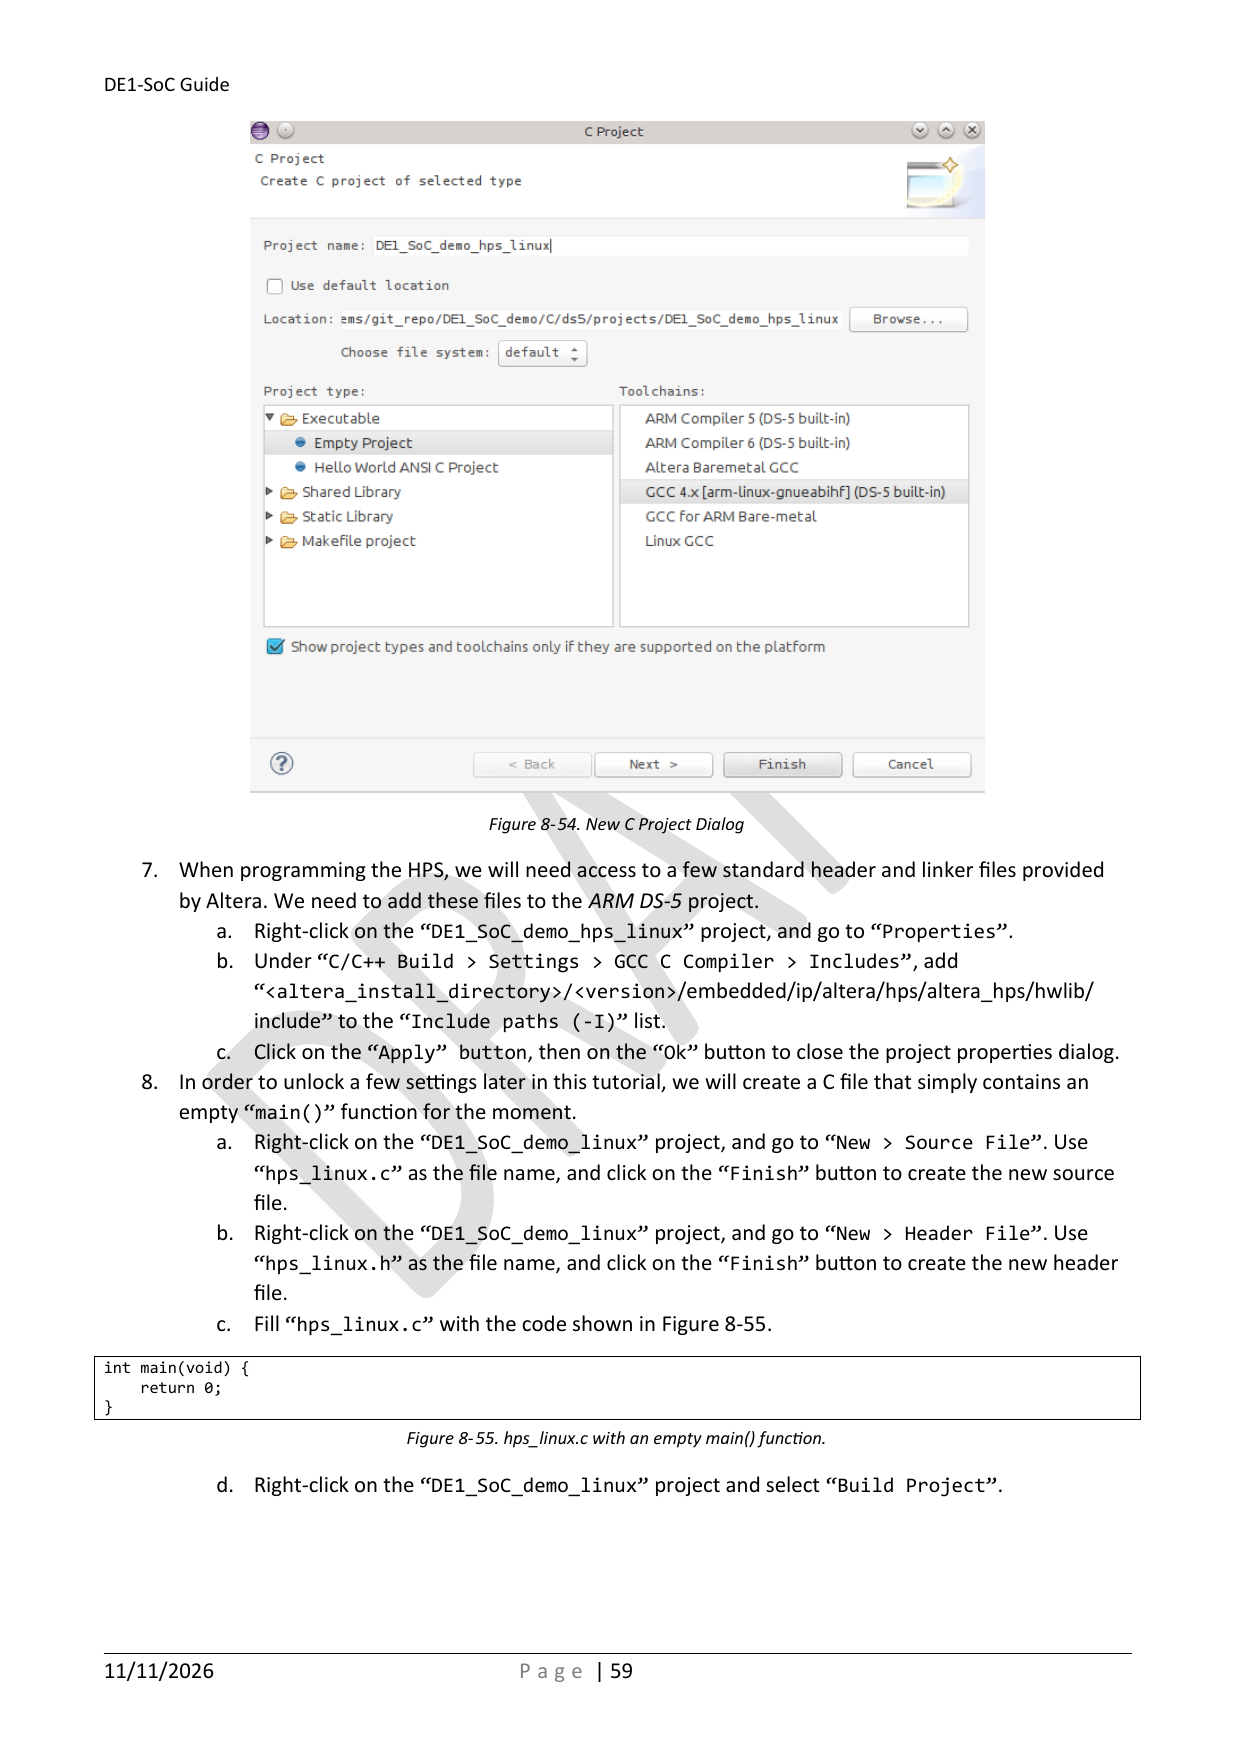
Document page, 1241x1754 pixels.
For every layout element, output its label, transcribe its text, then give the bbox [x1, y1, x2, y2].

list Right-click on the “DE1_SoC_demo_linux” project, and go to “New > Header File”. Use “hps_linux.h” as the file name, and click on the “Finish” button to create the new header file. [216, 1218, 1132, 1306]
list Right-click on the “DE1_SoC_demo_hps_linux” project, and go to “Properties”. [216, 916, 1132, 944]
list Click on the “Apply” button, then on the “Ok” button to close the project properties dialog. [216, 1037, 1132, 1065]
list Right-click on the “DE1_SoC_demo_linux” project, and go to “New > Source File”. Use “hps_linux.c” as the file name, and click on the “Finish” button to create the new source file. [216, 1127, 1132, 1216]
list When programming the HPS, we will need access to a few standard header and linker files provided by Altera. We need to add these files to the ARM DS-5 project. [141, 856, 1132, 914]
list Under “C/C++ Build > Settings > GCC C Compiler > Includes”, add “<altera_install_directory>/<version>/embedded/ip/altera/hps/altera_hps/hwlib/include” to the “Include paths (-I)” list. [216, 946, 1132, 1034]
picture [250, 121, 985, 793]
list In order to unlock a few settings later in this tutorial, we will create a C file that simply contains an empty “main()” function for the moment. [141, 1067, 1132, 1125]
text int main(void) { return 0; } [95, 1357, 1140, 1419]
list Right-click on the “DE1_SoC_demo_linux” project and select “Build Project”. [216, 1470, 1132, 1498]
